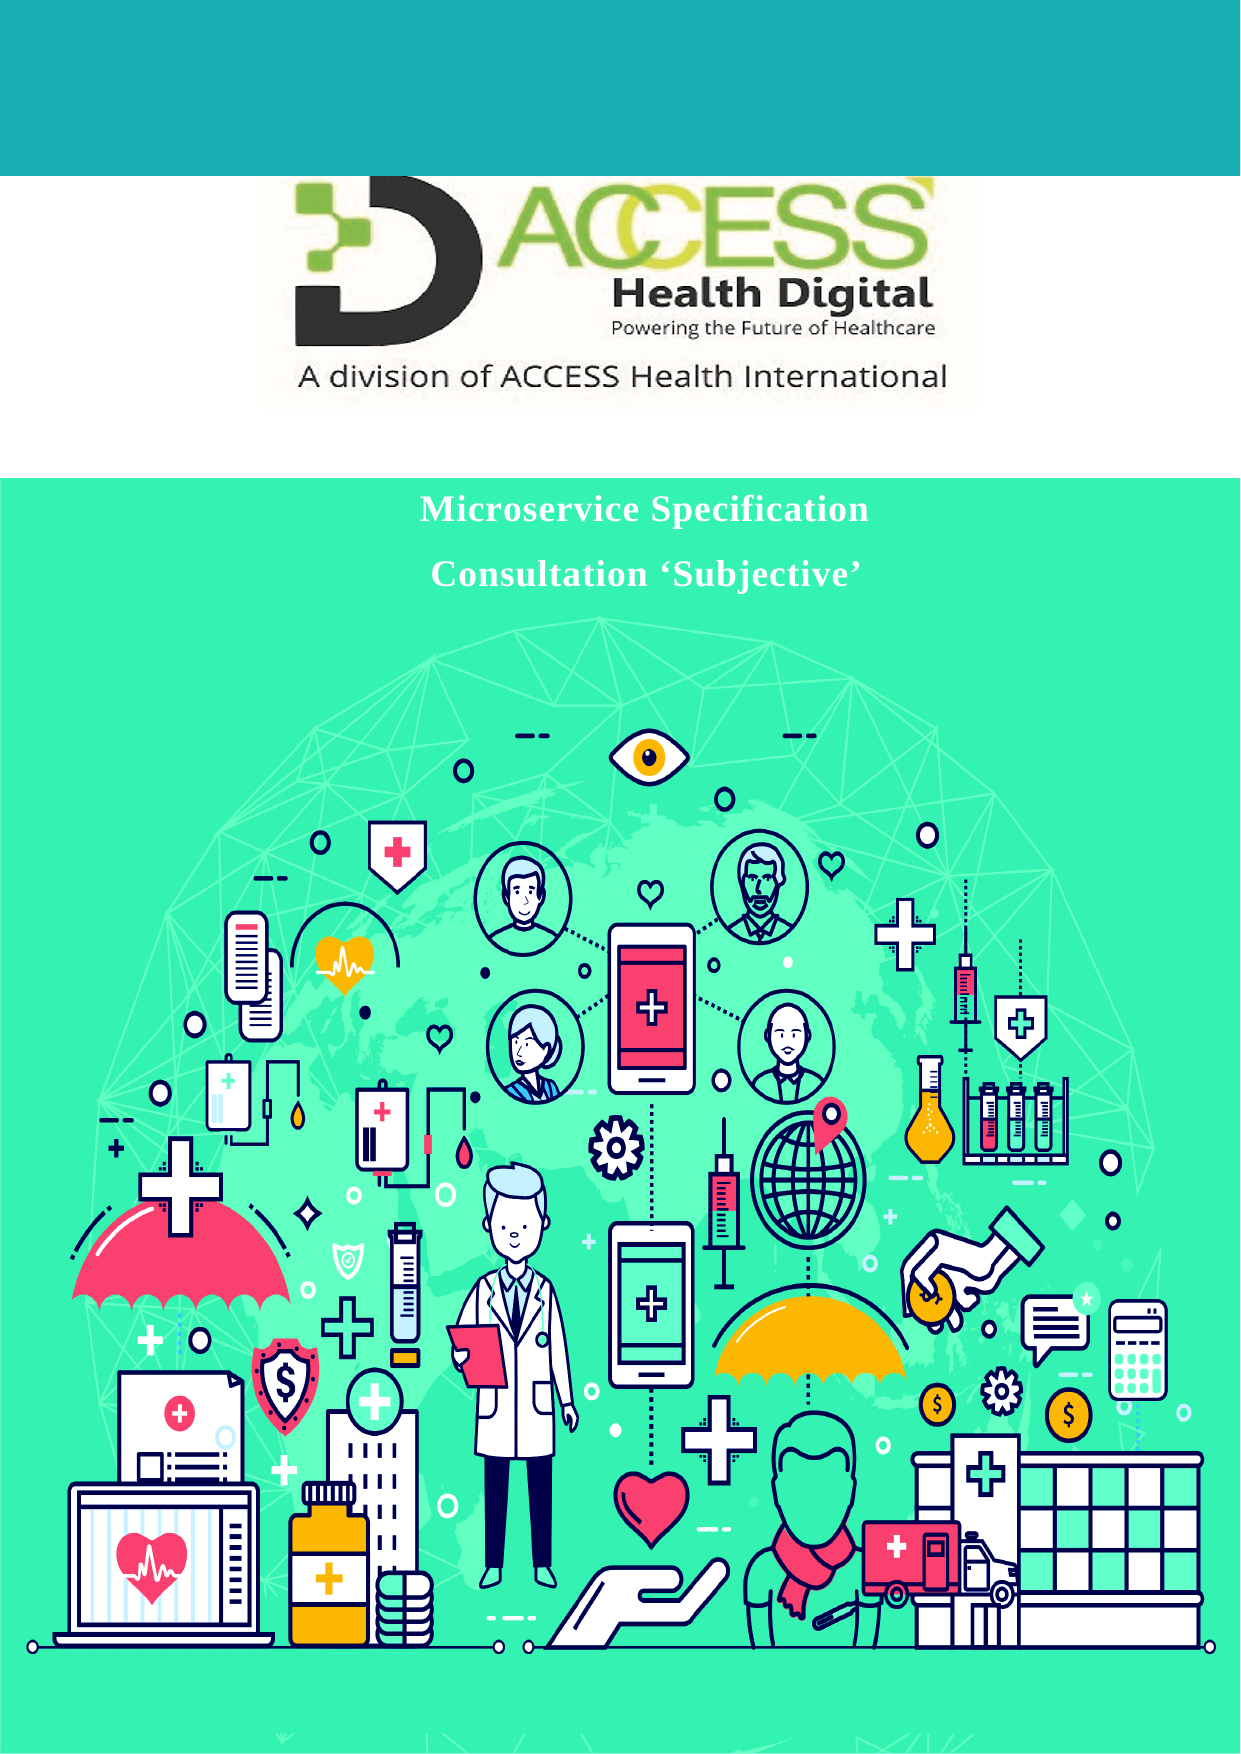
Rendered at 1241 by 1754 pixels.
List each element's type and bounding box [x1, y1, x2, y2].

picture [258, 176, 982, 409]
picture [0, 478, 1241, 1754]
